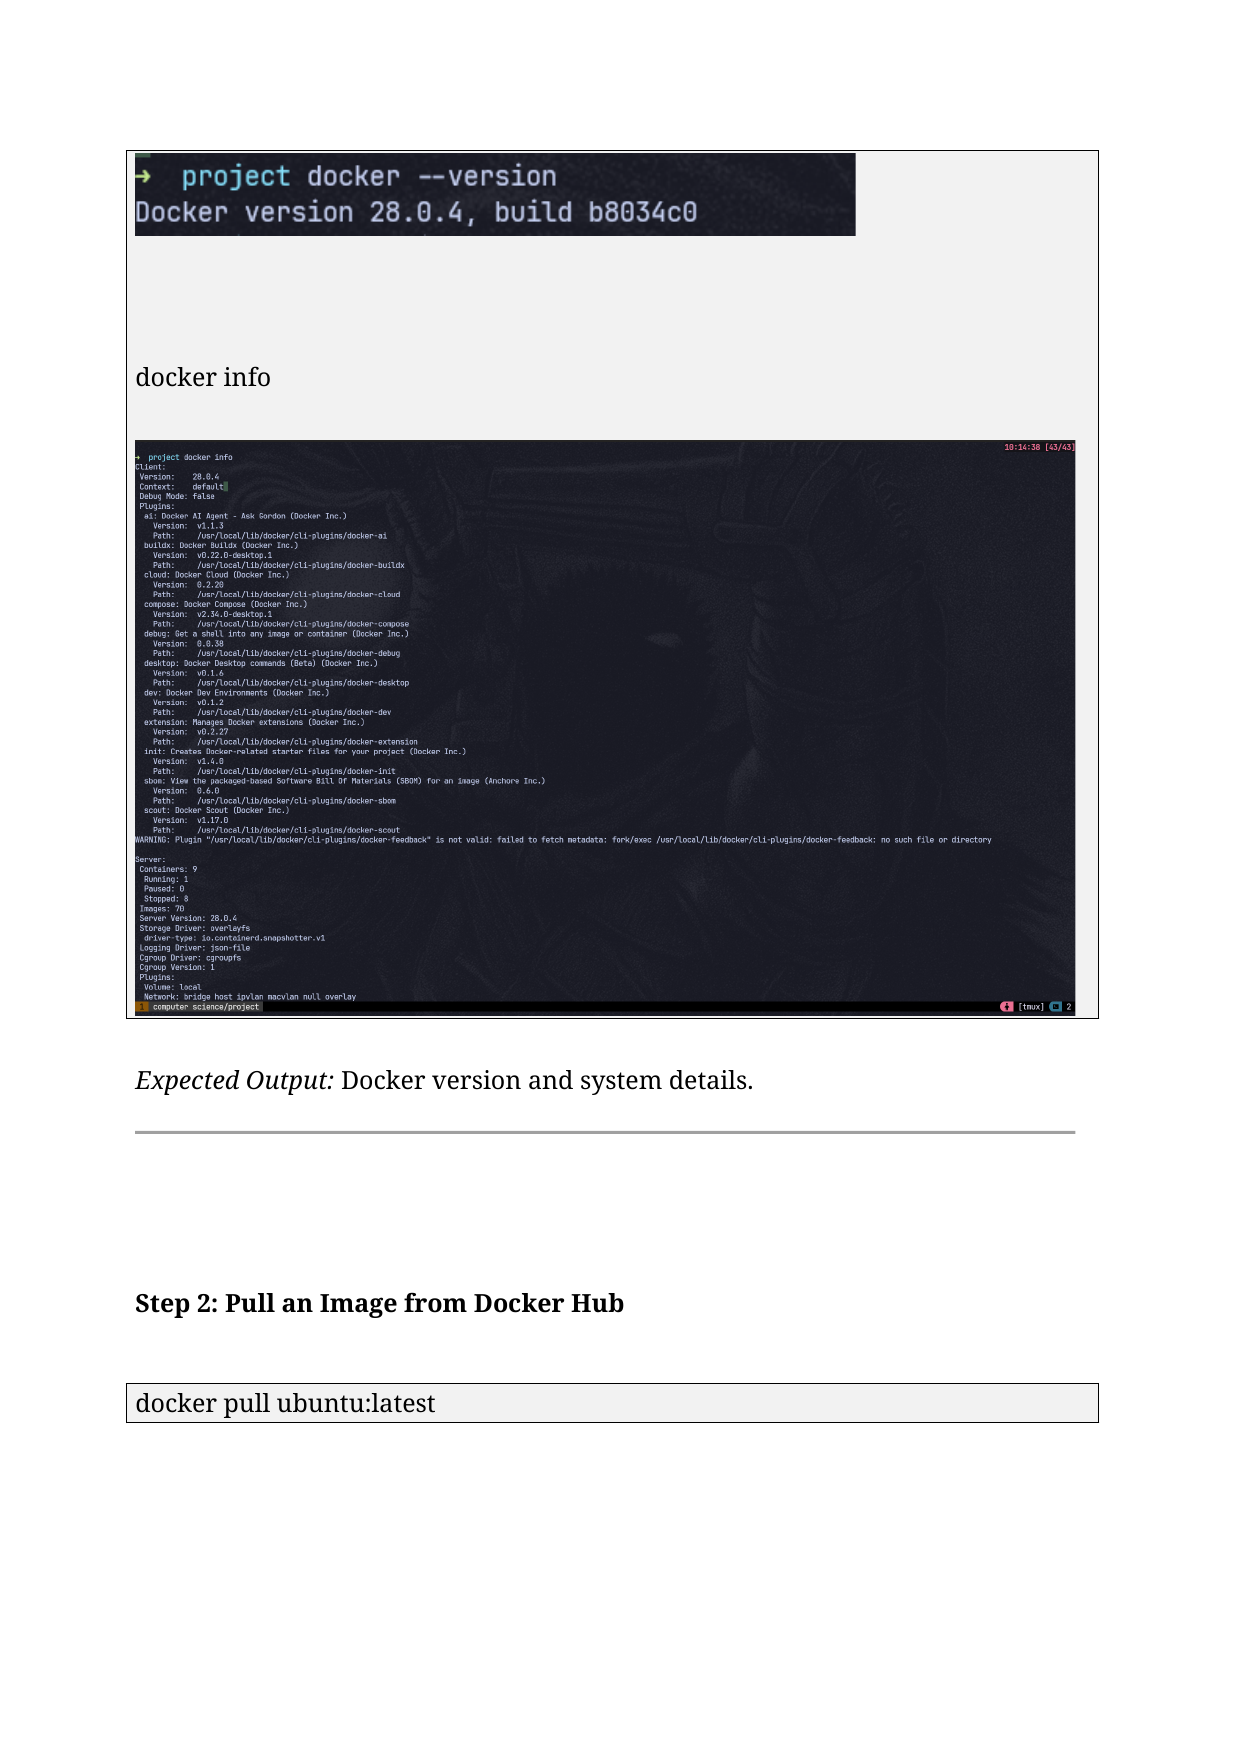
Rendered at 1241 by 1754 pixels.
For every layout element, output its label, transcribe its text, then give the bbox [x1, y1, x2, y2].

picture [135, 153, 856, 236]
text Step 2: Pull an Image from Docker Hub [135, 1286, 1090, 1320]
picture [135, 440, 1076, 1016]
text docker pull ubuntu:latest [127, 1384, 1098, 1422]
text docker info [127, 357, 1098, 394]
text Expected Output: Docker version and system details. [135, 1063, 1090, 1097]
